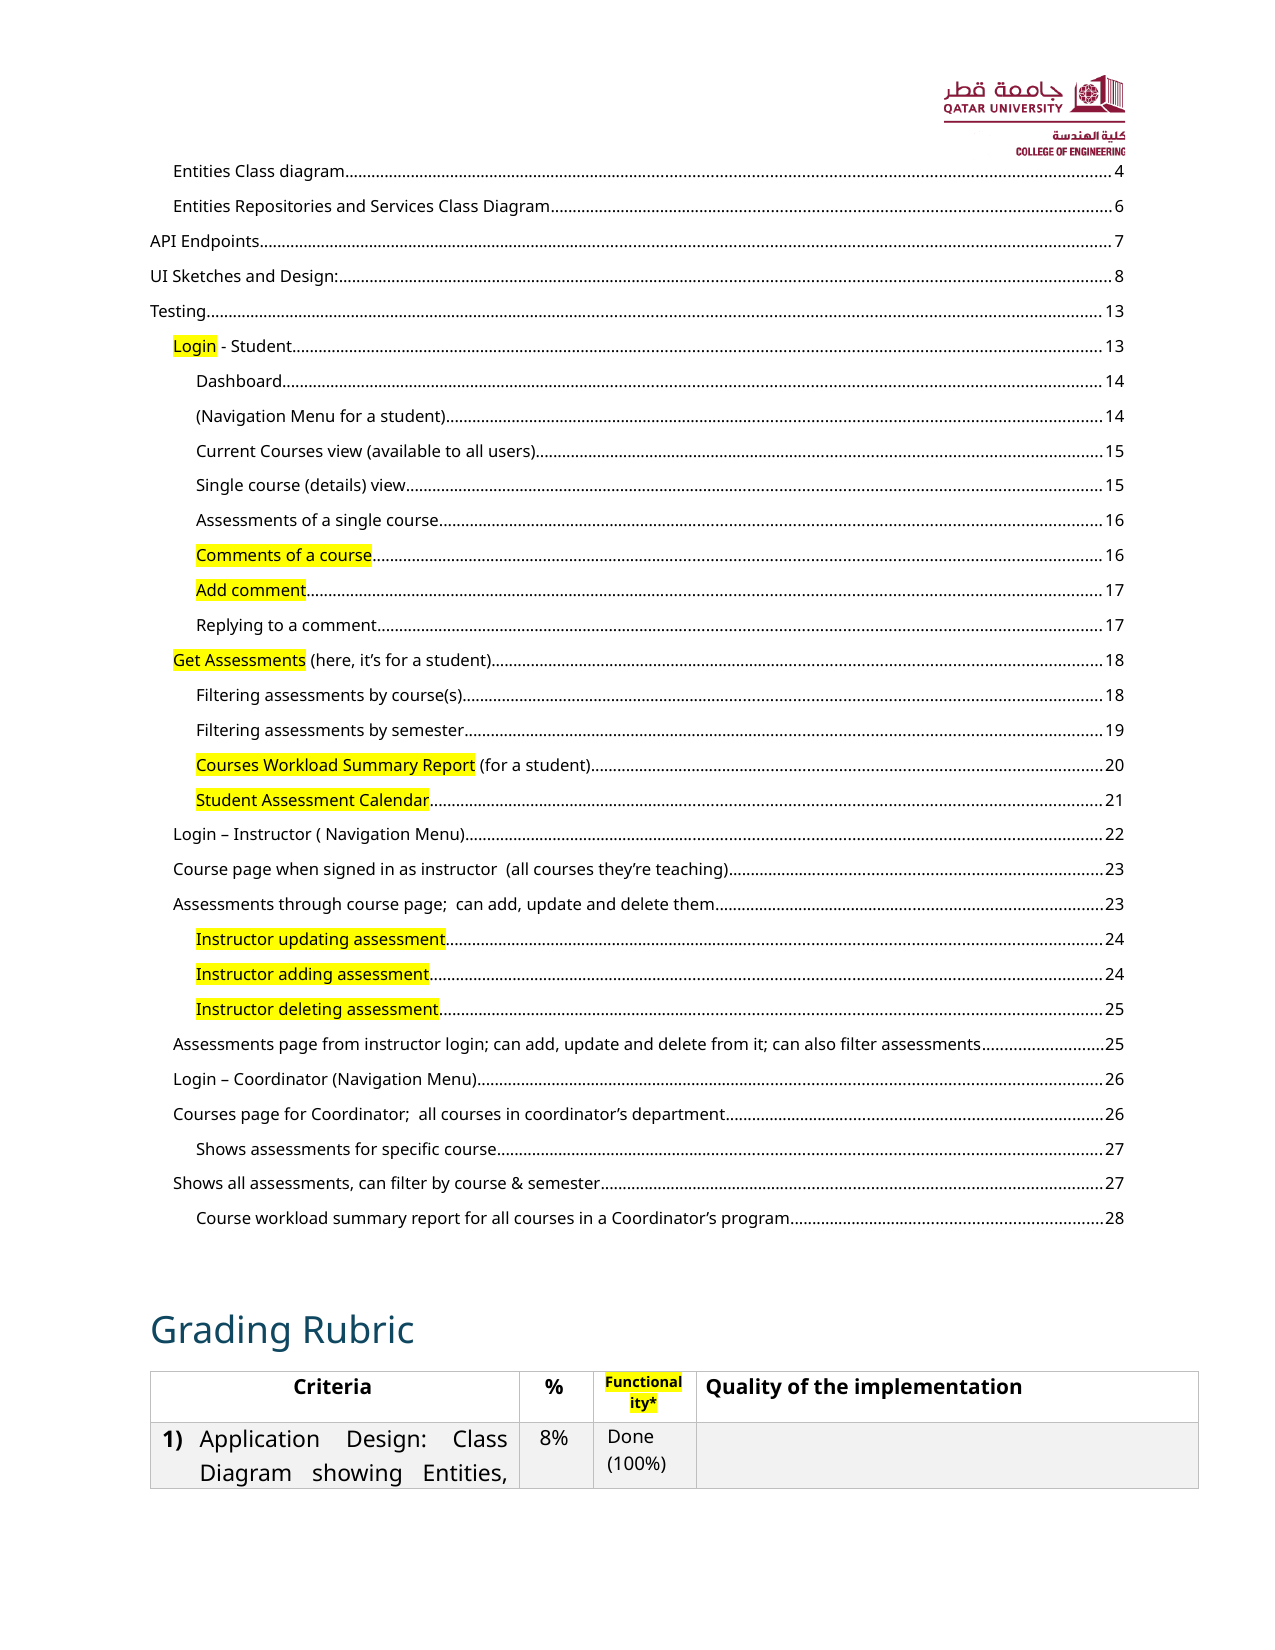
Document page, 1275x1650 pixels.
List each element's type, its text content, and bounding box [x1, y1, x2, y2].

picture [943, 75, 1125, 160]
subtitle Grading Rubric [150, 1304, 1125, 1355]
table_header Criteria [151, 1372, 519, 1422]
table_header Functionality* [594, 1372, 696, 1422]
table_cell [697, 1423, 1198, 1488]
table_header % [520, 1372, 593, 1422]
table_cell 8% [520, 1423, 593, 1488]
table_cell Application Design: Class Diagram showing Entities, Repositories and Services [151, 1423, 519, 1488]
table_header Quality of the implementation [697, 1372, 1198, 1422]
table_cell Done (100%) [594, 1423, 696, 1488]
